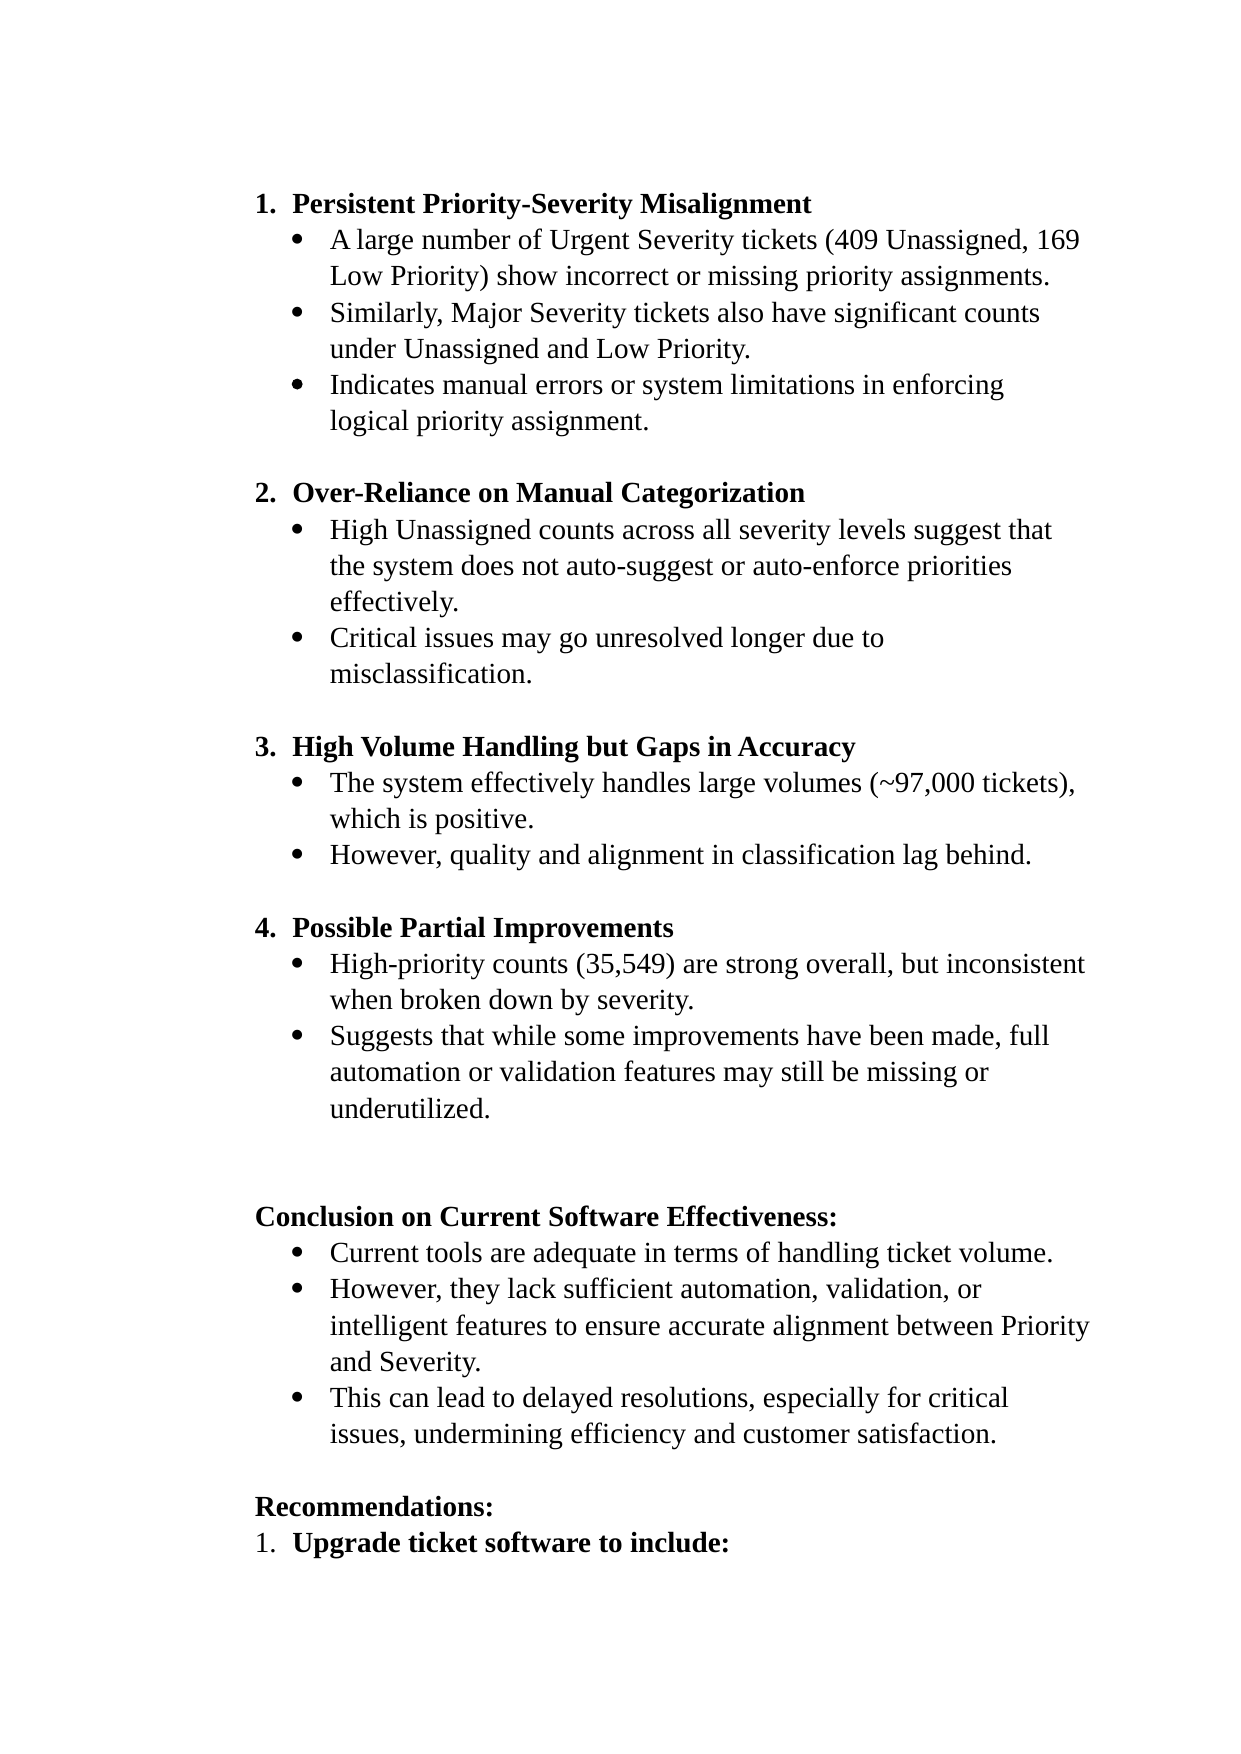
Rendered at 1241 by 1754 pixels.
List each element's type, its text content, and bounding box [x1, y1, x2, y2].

list Persistent Priority-Severity Misalignment [254, 186, 1090, 220]
list Critical issues may go unresolved longer due to misclassification. [292, 620, 1090, 690]
list However, they lack sufficient automation, validation, or intelligent features to ensure accurate alignment between Priority and Severity. [292, 1272, 1090, 1377]
list Recommendations: [254, 1489, 1090, 1522]
list Suggests that while some improvements have been made, full automation or validation features may still be missing or underutilized. [292, 1018, 1090, 1124]
list Indicates manual errors or system limitations in enforcing logical priority assignment. [292, 367, 1090, 437]
list Over-Reliance on Manual Categorization [254, 476, 1090, 509]
list This can lead to delayed resolutions, especially for critical issues, undermining efficiency and customer satisfaction. [292, 1380, 1090, 1450]
list A large number of Urgent Severity tickets (409 Unassigned, 169 Low Priority) show incorrect or missing priority assignments. [292, 222, 1090, 292]
list Similarly, Major Severity tickets also have significant counts under Unassigned and Low Priority. [292, 295, 1090, 364]
list The system effectively handles large volumes (~97,000 tickets), which is positive. [292, 765, 1090, 835]
list Conclusion on Current Software Effectiveness: [254, 1199, 1090, 1233]
list High Unassigned counts across all severity levels suggest that the system does not auto-suggest or auto-enforce priorities effectively. [292, 512, 1090, 618]
list Upgrade ticket software to include: [254, 1525, 1090, 1558]
list However, quality and alignment in classification lag behind. [292, 837, 1090, 871]
list Possible Partial Improvements [254, 910, 1090, 943]
list High-priority counts (35,549) are strong overall, but inconsistent when broken down by severity. [292, 946, 1090, 1016]
list Current tools are adequate in terms of handling ticket volume. [292, 1235, 1090, 1269]
list High Volume Handling but Gaps in Accuracy [254, 729, 1090, 762]
